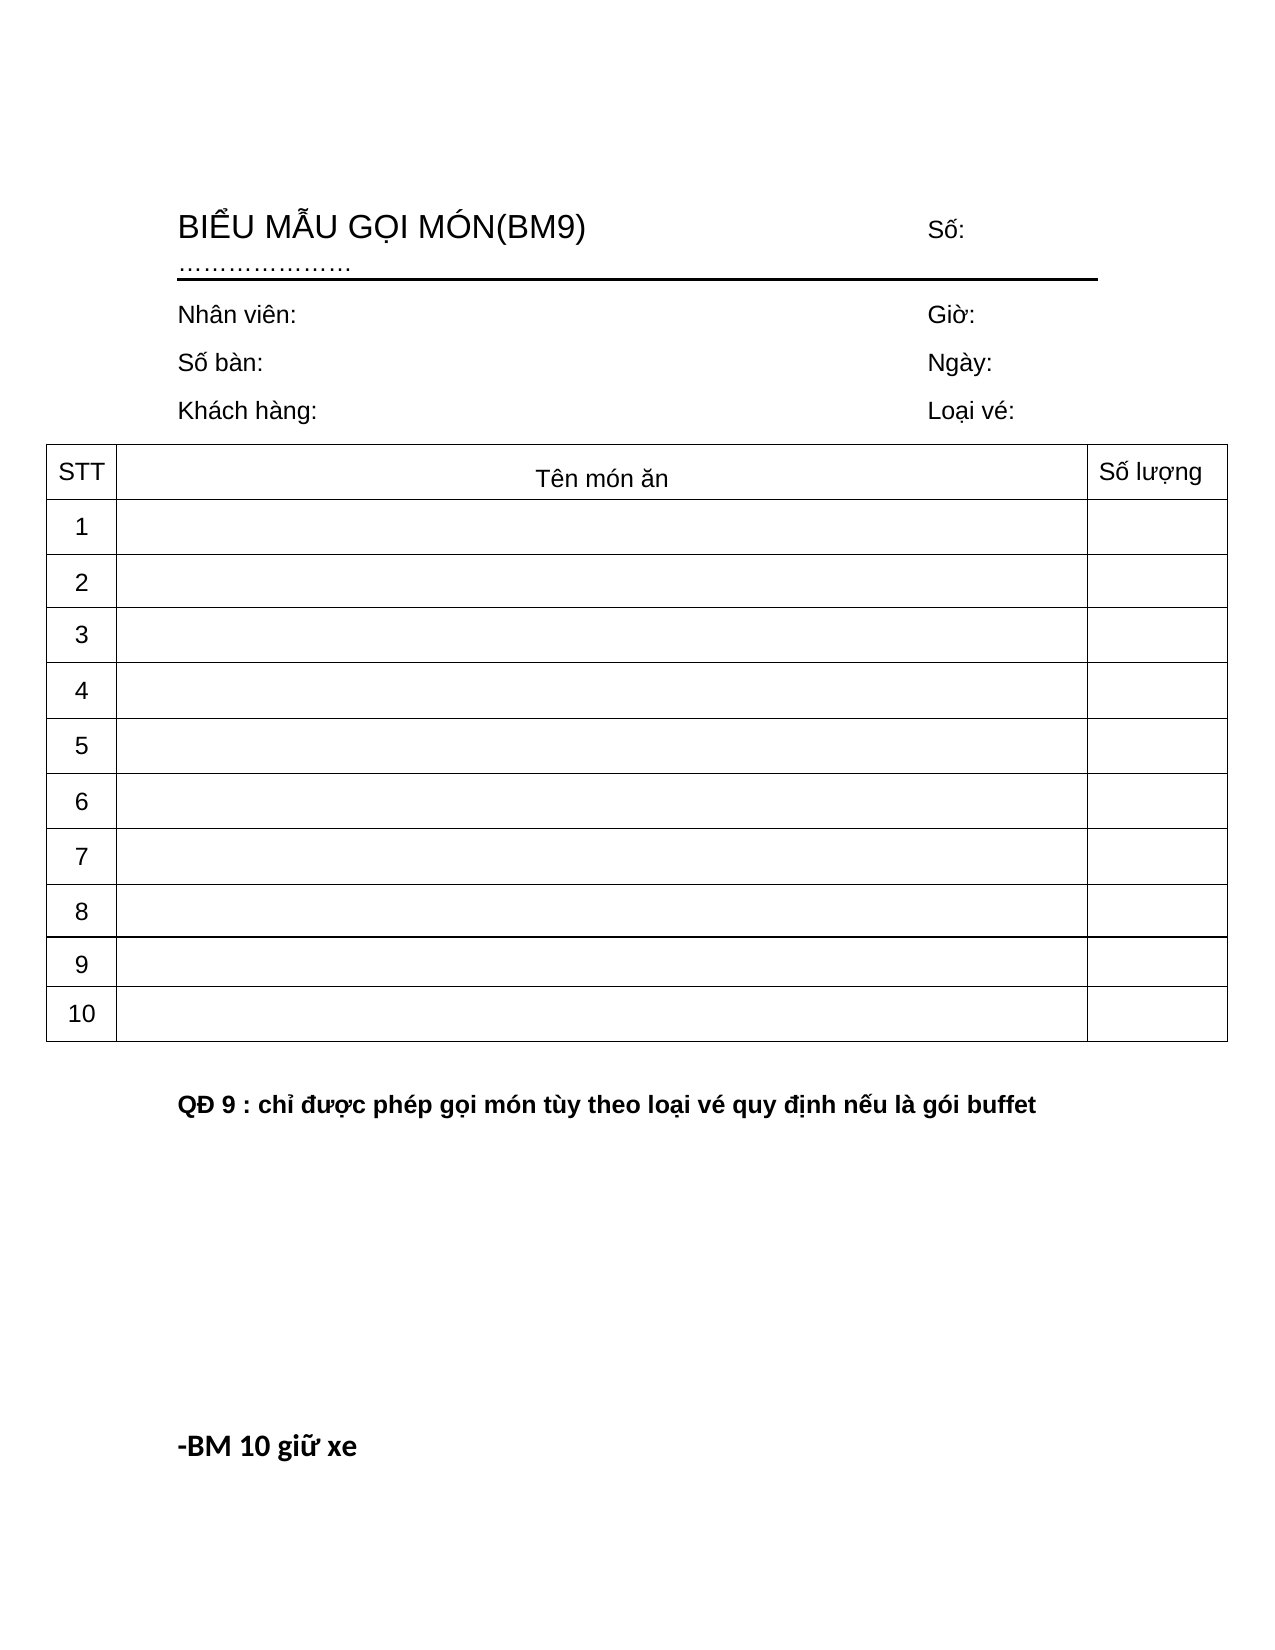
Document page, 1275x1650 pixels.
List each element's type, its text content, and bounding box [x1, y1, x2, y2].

text QĐ 9 : chỉ được phép gọi món tùy theo loại vé quy định nếu là gói buffet [177, 1090, 1098, 1118]
text BIỂU MẪU GỌI MÓN(BM9) Số: ………………… [177, 207, 1098, 278]
table_header STT [47, 445, 116, 499]
table_cell [1088, 829, 1227, 883]
table_cell [1088, 774, 1227, 828]
table_cell [117, 608, 1087, 662]
table_cell 8 [47, 885, 116, 936]
text Nhân viên: Giờ: [177, 300, 1098, 329]
table_cell 3 [47, 608, 116, 662]
table_cell [117, 938, 1087, 986]
table_cell 4 [47, 663, 116, 718]
table_cell [117, 829, 1087, 883]
table_cell [1088, 987, 1227, 1041]
table_cell [1088, 719, 1227, 773]
text Khách hàng: Loại vé: [177, 396, 1098, 424]
table_cell [117, 663, 1087, 718]
table_cell [117, 987, 1087, 1041]
table_cell [117, 885, 1087, 936]
table_header Tên món ăn [117, 445, 1087, 499]
table_cell [1088, 938, 1227, 986]
table_cell 10 [47, 987, 116, 1041]
table_cell [117, 719, 1087, 773]
table_cell 1 [47, 500, 116, 554]
text Số bàn: Ngày: [177, 348, 1098, 377]
table_cell [1088, 608, 1227, 662]
table_cell 9 [47, 938, 116, 986]
table_cell [1088, 555, 1227, 607]
table_cell [117, 555, 1087, 607]
table_cell [117, 500, 1087, 554]
table_cell [1088, 663, 1227, 718]
table_cell [117, 774, 1087, 828]
table_header Số lượng [1088, 445, 1227, 499]
table_cell 6 [47, 774, 116, 828]
table_cell [1088, 885, 1227, 936]
table_cell 5 [47, 719, 116, 773]
table_cell 2 [47, 555, 116, 607]
table_cell [1088, 500, 1227, 554]
table_cell 7 [47, 829, 116, 883]
text -BM 10 giữ xe [177, 1426, 1098, 1464]
